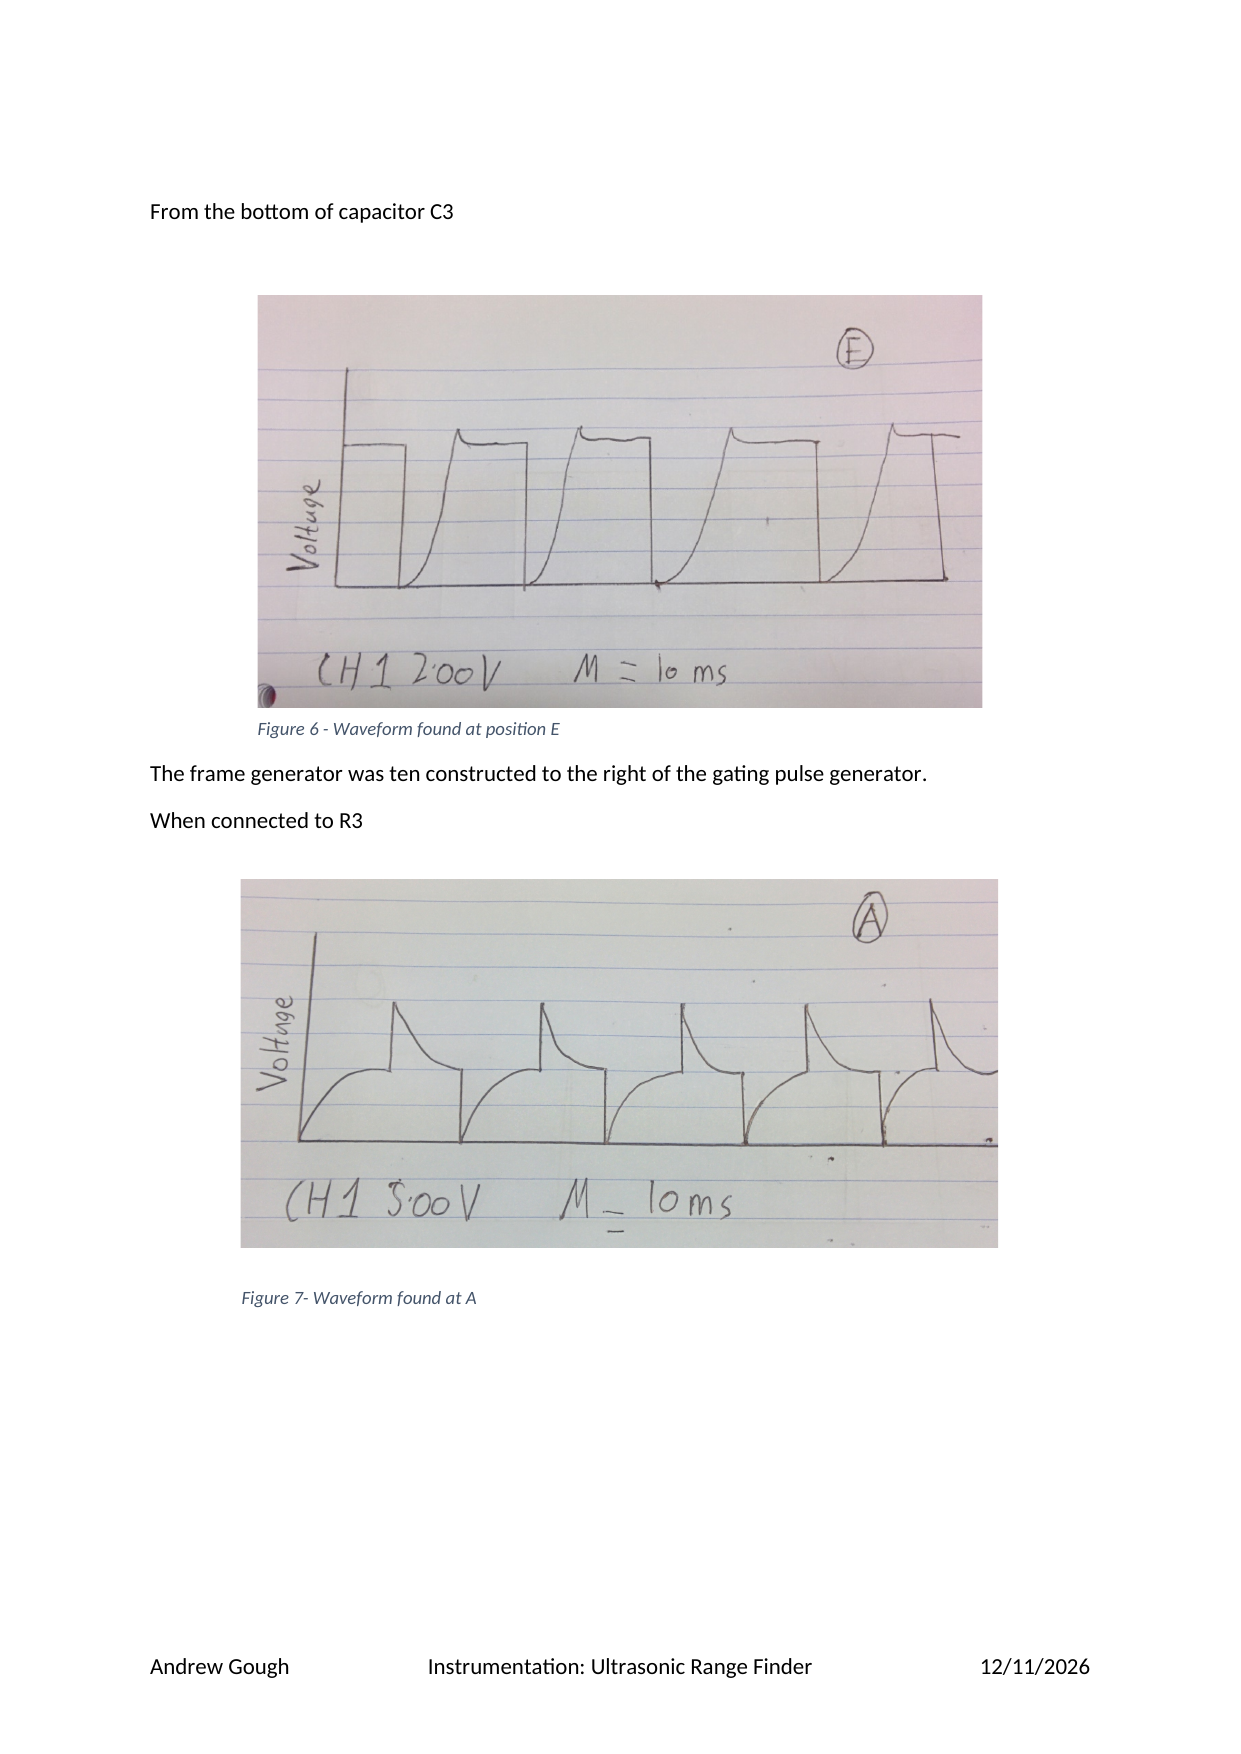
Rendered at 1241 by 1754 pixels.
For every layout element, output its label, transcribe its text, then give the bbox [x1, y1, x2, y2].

text The frame generator was ten constructed to the right of the gating pulse generator. [150, 759, 1090, 787]
text From the bottom of capacitor C3 [150, 197, 1090, 225]
picture [257, 295, 983, 708]
text When connected to R3 [150, 806, 1090, 834]
picture [240, 879, 999, 1248]
